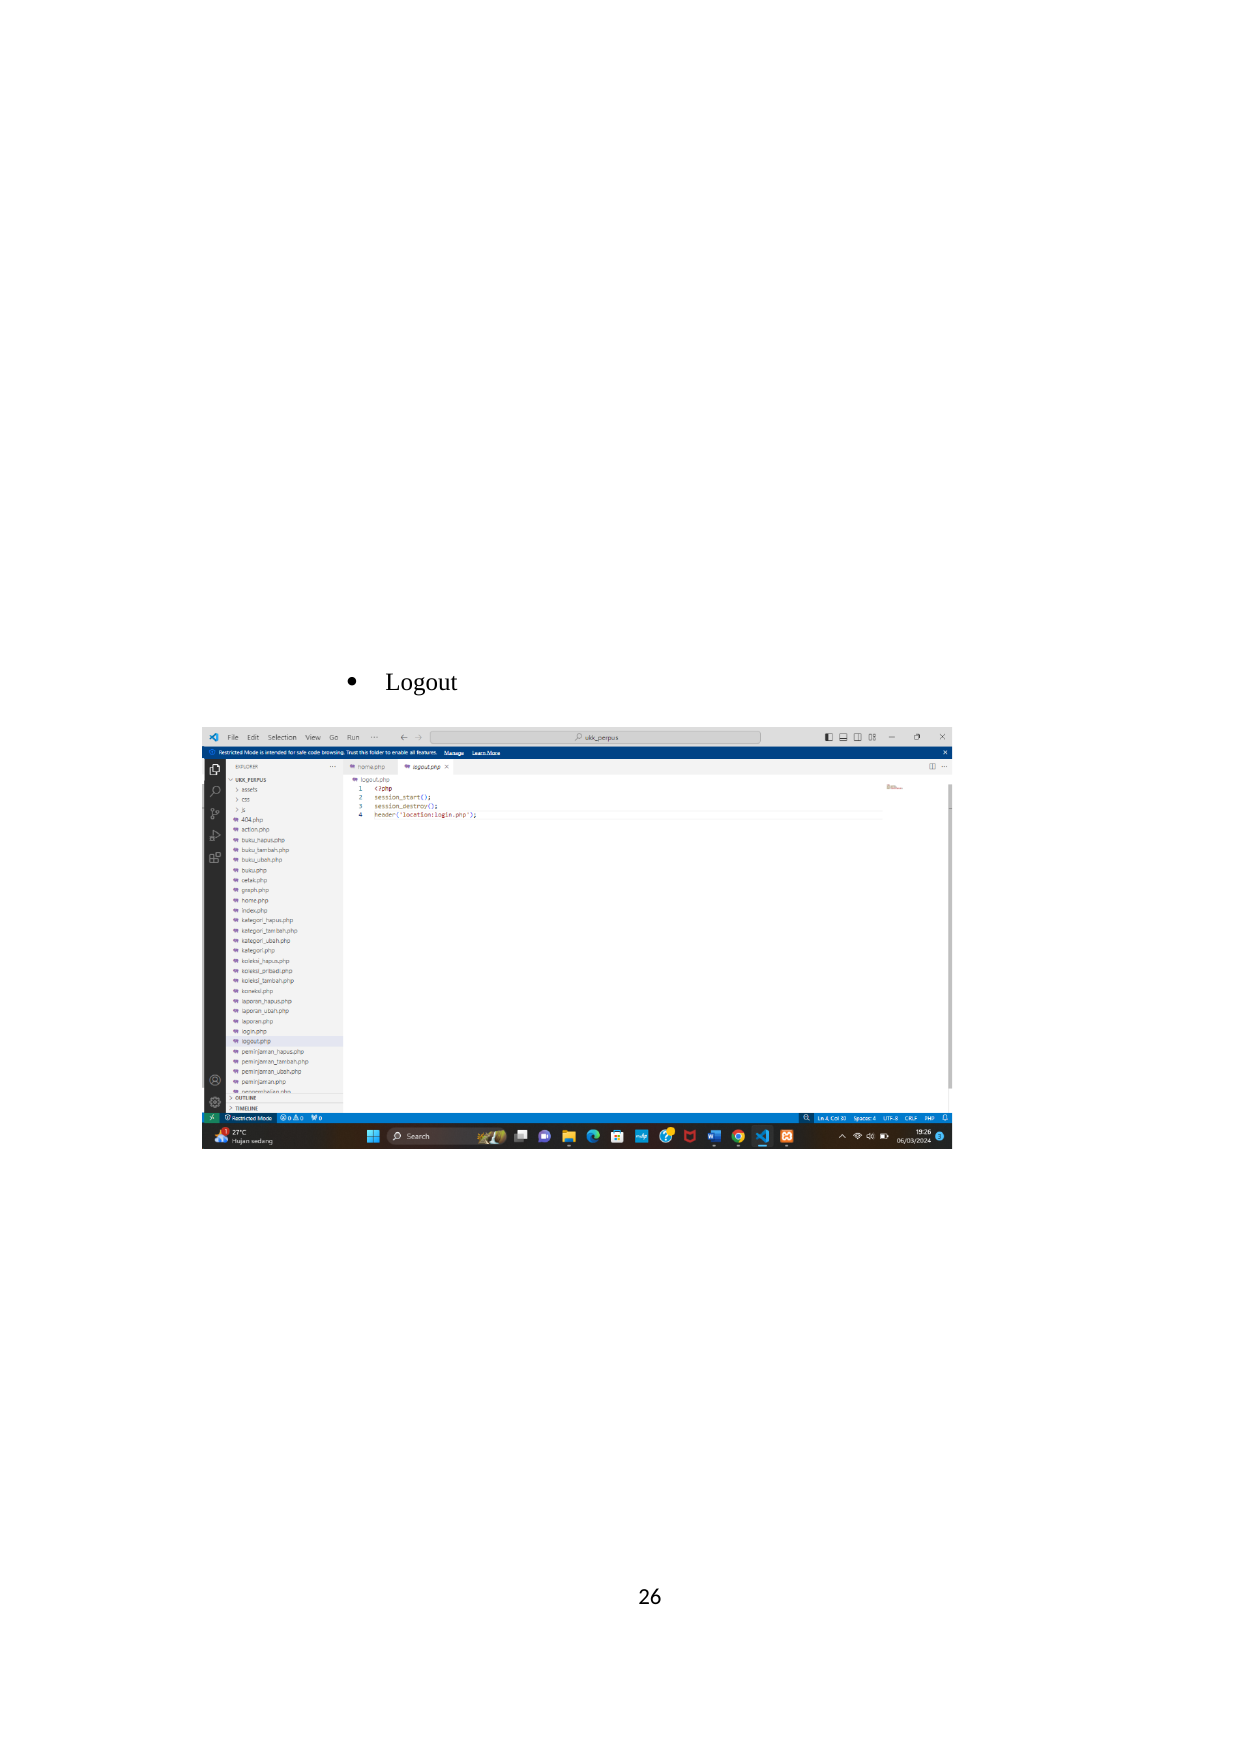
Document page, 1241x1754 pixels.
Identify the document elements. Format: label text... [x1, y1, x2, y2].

list Logout [348, 667, 1063, 696]
picture [202, 727, 953, 1149]
